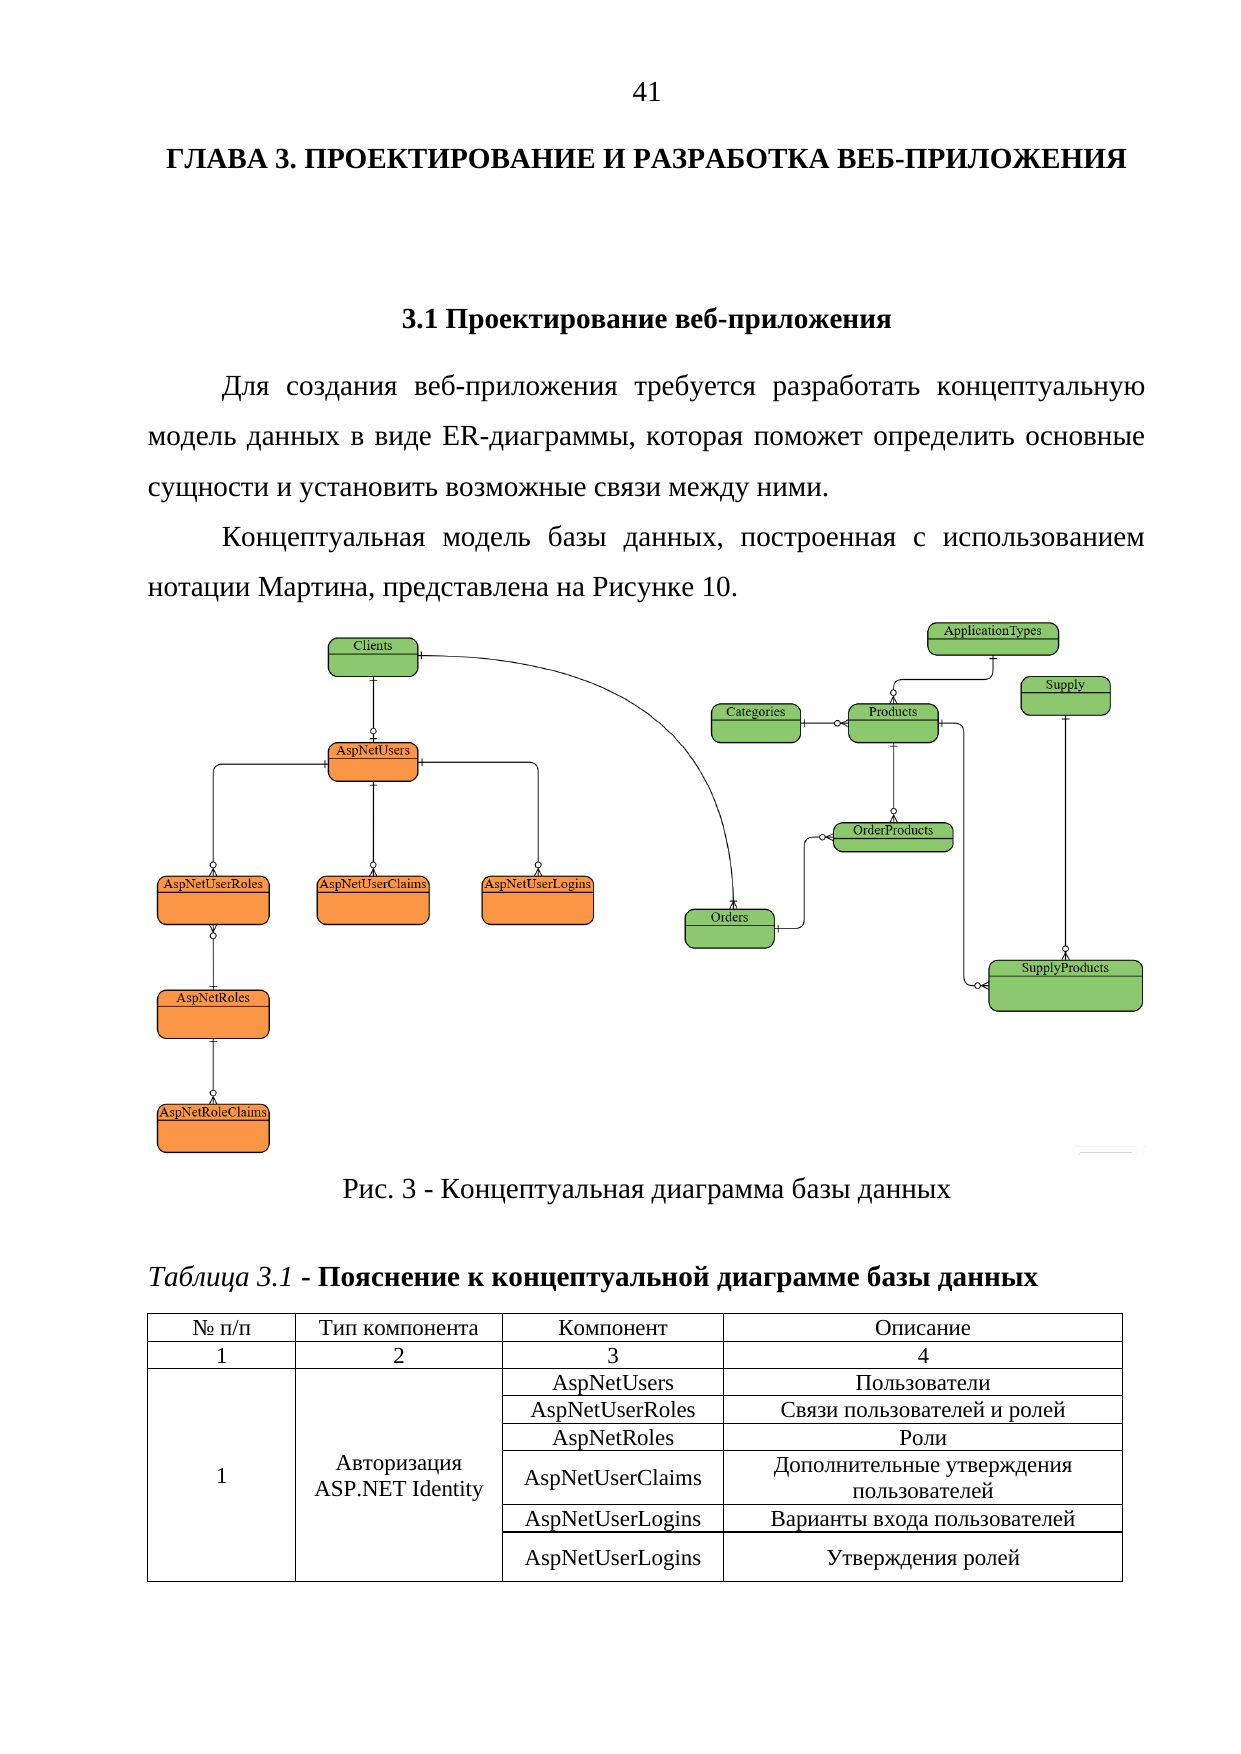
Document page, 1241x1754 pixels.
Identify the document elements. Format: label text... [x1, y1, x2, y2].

table_cell 1 [148, 1369, 295, 1581]
table_cell Роли [724, 1424, 1122, 1450]
table_cell AspNetUsers [503, 1369, 723, 1395]
table_cell AspNetUserLogins [503, 1505, 723, 1531]
table_cell AspNetUserRoles [503, 1396, 723, 1423]
subtitle 3.1 Проектирование веб-приложения [148, 301, 1146, 334]
table_cell Связи пользователей и ролей [724, 1396, 1122, 1423]
table_header Компонент [503, 1314, 723, 1341]
text Для создания веб-приложения требуется разработать концептуальную модель данных в виде ER-диаграммы, которая поможет определить основные сущности и установить возможные связи между ними. [148, 368, 1146, 502]
text Концептуальная модель базы данных, построенная с использованием нотации Мартина, представлена на Рисунке 10. [148, 519, 1146, 603]
table_cell Авторизация ASP.NET Identity [296, 1369, 502, 1581]
table_header Тип компонента [296, 1314, 502, 1341]
table_cell AspNetUserClaims [503, 1451, 723, 1504]
table_cell Варианты входа пользователей [724, 1505, 1122, 1531]
table_header № п/п [148, 1314, 295, 1341]
table_cell Пользователи [724, 1369, 1122, 1395]
table_cell 4 [724, 1342, 1122, 1368]
table_cell 2 [296, 1342, 502, 1368]
table_cell AspNetUserLogins [503, 1533, 723, 1581]
table_cell 1 [148, 1342, 295, 1368]
picture [147, 619, 1146, 1155]
table_cell Дополнительные утверждения пользователей [724, 1451, 1122, 1504]
table_cell 3 [503, 1342, 723, 1368]
table_cell Утверждения ролей [724, 1533, 1122, 1581]
subtitle ГЛАВА 3. ПРОЕКТИРОВАНИЕ И РАЗРАБОТКА ВЕБ-ПРИЛОЖЕНИЯ [148, 141, 1146, 174]
table_cell AspNetRoles [503, 1424, 723, 1450]
text Таблица 3.1 - Пояснение к концептуальной диаграмме базы данных [148, 1259, 1146, 1292]
table_header Описание [724, 1314, 1122, 1341]
